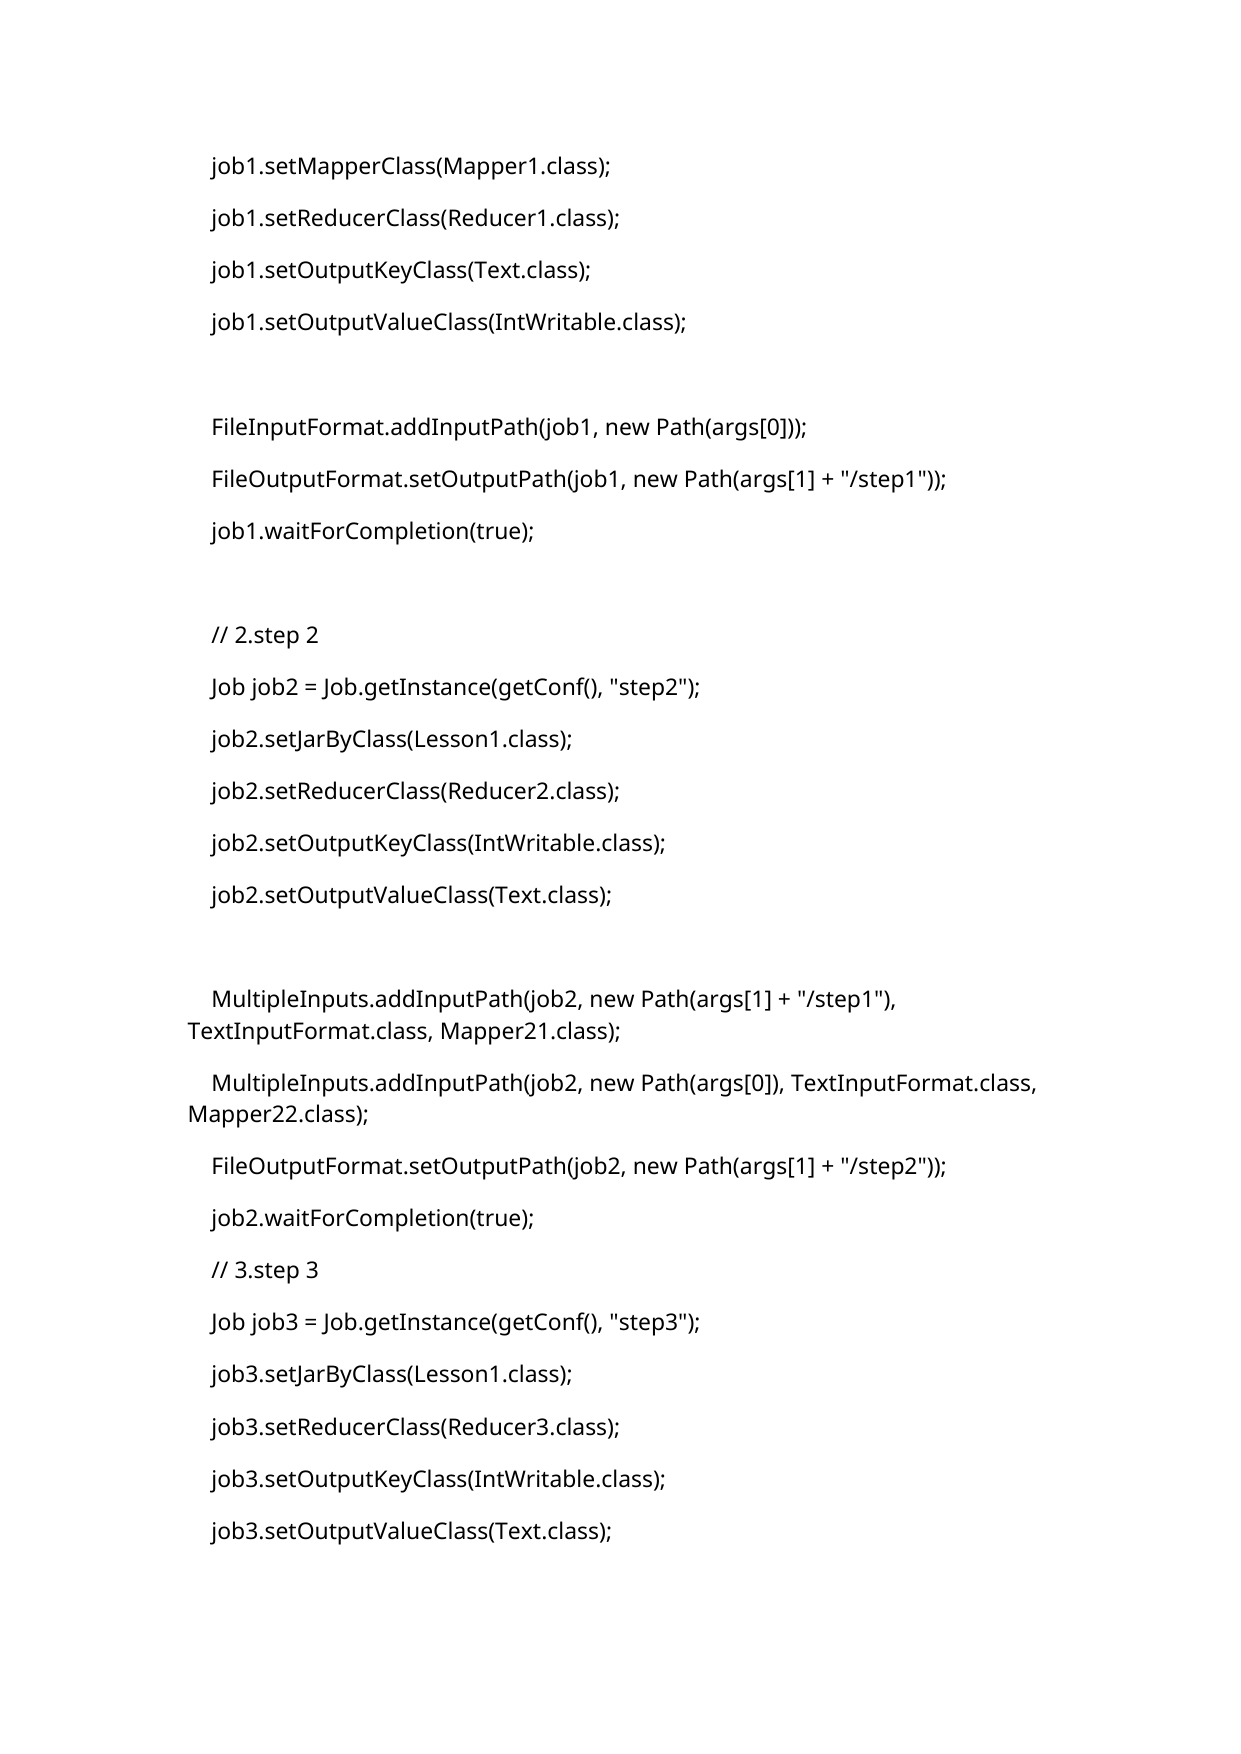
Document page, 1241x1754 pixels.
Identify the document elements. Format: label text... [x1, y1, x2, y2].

text job2.setJarByClass(Lesson1.class); [187, 723, 1053, 754]
text job2.setReducerClass(Reducer2.class); [187, 775, 1053, 806]
text job3.setOutputKeyClass(IntWritable.class); [187, 1462, 1053, 1494]
text MultipleInputs.addInputPath(job2, new Path(args[1] + "/step1"), TextInputFormat.class, Mapper21.class); [187, 983, 1053, 1046]
text FileInputFormat.addInputPath(job1, new Path(args[0])); [187, 410, 1053, 442]
text job1.setMapperClass(Mapper1.class); [187, 150, 1053, 181]
text job1.waitForCompletion(true); [187, 514, 1053, 546]
text // 3.step 3 [187, 1254, 1053, 1285]
text job3.setReducerClass(Reducer3.class); [187, 1410, 1053, 1442]
text MultipleInputs.addInputPath(job2, new Path(args[0]), TextInputFormat.class, Mapper22.class); [187, 1067, 1053, 1129]
text FileOutputFormat.setOutputPath(job1, new Path(args[1] + "/step1")); [187, 462, 1053, 494]
text job2.waitForCompletion(true); [187, 1202, 1053, 1233]
text job1.setOutputValueClass(IntWritable.class); [187, 306, 1053, 337]
text Job job3 = Job.getInstance(getConf(), "step3"); [187, 1306, 1053, 1337]
text job3.setJarByClass(Lesson1.class); [187, 1358, 1053, 1389]
text // 2.step 2 [187, 619, 1053, 650]
text job2.setOutputKeyClass(IntWritable.class); [187, 827, 1053, 858]
text job1.setReducerClass(Reducer1.class); [187, 202, 1053, 233]
text FileOutputFormat.setOutputPath(job2, new Path(args[1] + "/step2")); [187, 1150, 1053, 1181]
text Job job2 = Job.getInstance(getConf(), "step2"); [187, 671, 1053, 702]
text job1.setOutputKeyClass(Text.class); [187, 254, 1053, 285]
text job2.setOutputValueClass(Text.class); [187, 879, 1053, 910]
text job3.setOutputValueClass(Text.class); [187, 1514, 1053, 1546]
